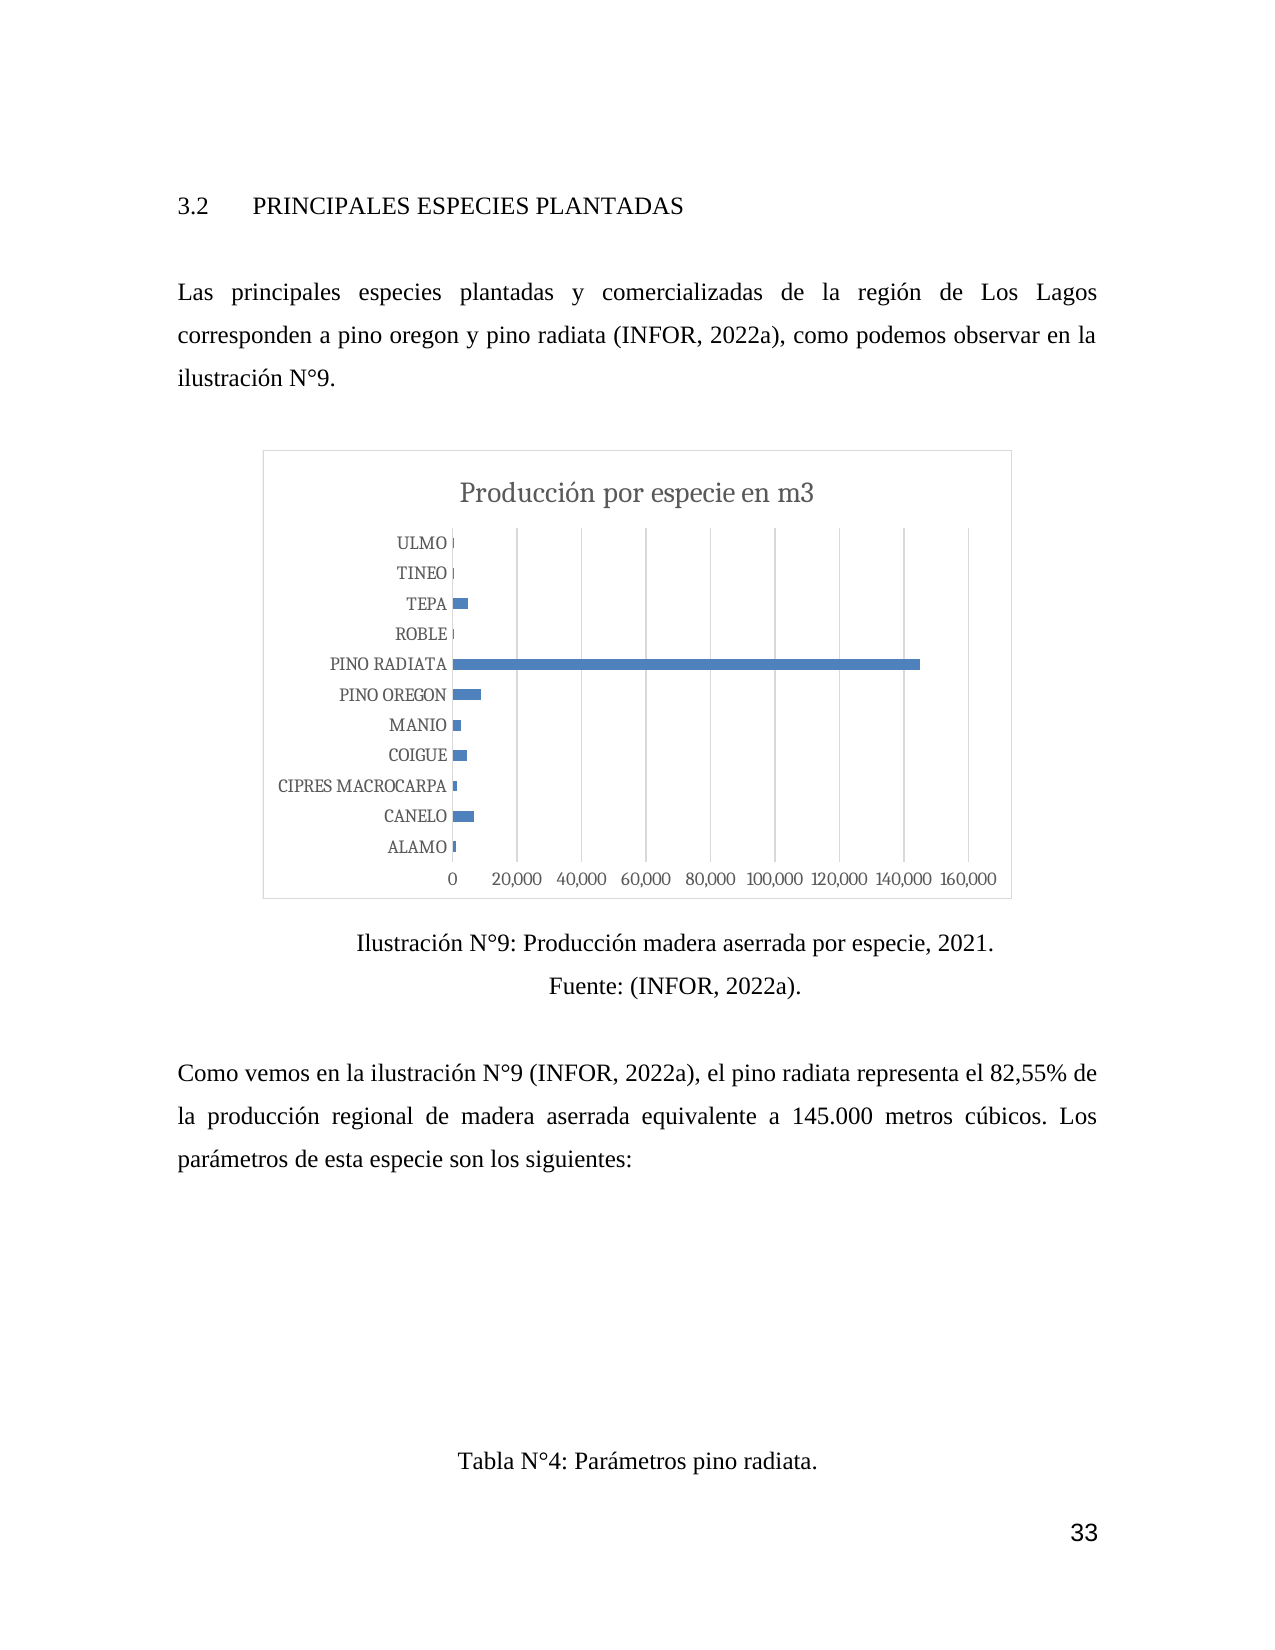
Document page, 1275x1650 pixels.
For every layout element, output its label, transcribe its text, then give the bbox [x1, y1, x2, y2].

text Tabla N°4: Parámetros pino radiata. [177, 1446, 1098, 1474]
text Como vemos en la ilustración N°9 (INFOR, 2022a), el pino radiata representa el 82,55% de la producción regional de madera aserrada equivalente a 145.000 metros cúbicos. Los parámetros de esta especie son los siguientes: [177, 1058, 1098, 1173]
subtitle 3.2 PRINCIPALES ESPECIES PLANTADAS [177, 191, 1098, 219]
text Fuente: (INFOR, 2022a). [177, 971, 1098, 1000]
text Ilustración N°9: Producción madera aserrada por especie, 2021. [177, 449, 1098, 957]
text Las principales especies plantadas y comercializadas de la región de Los Lagos corresponden a pino oregon y pino radiata (INFOR, 2022a), como podemos observar en la ilustración N°9. [177, 277, 1098, 392]
